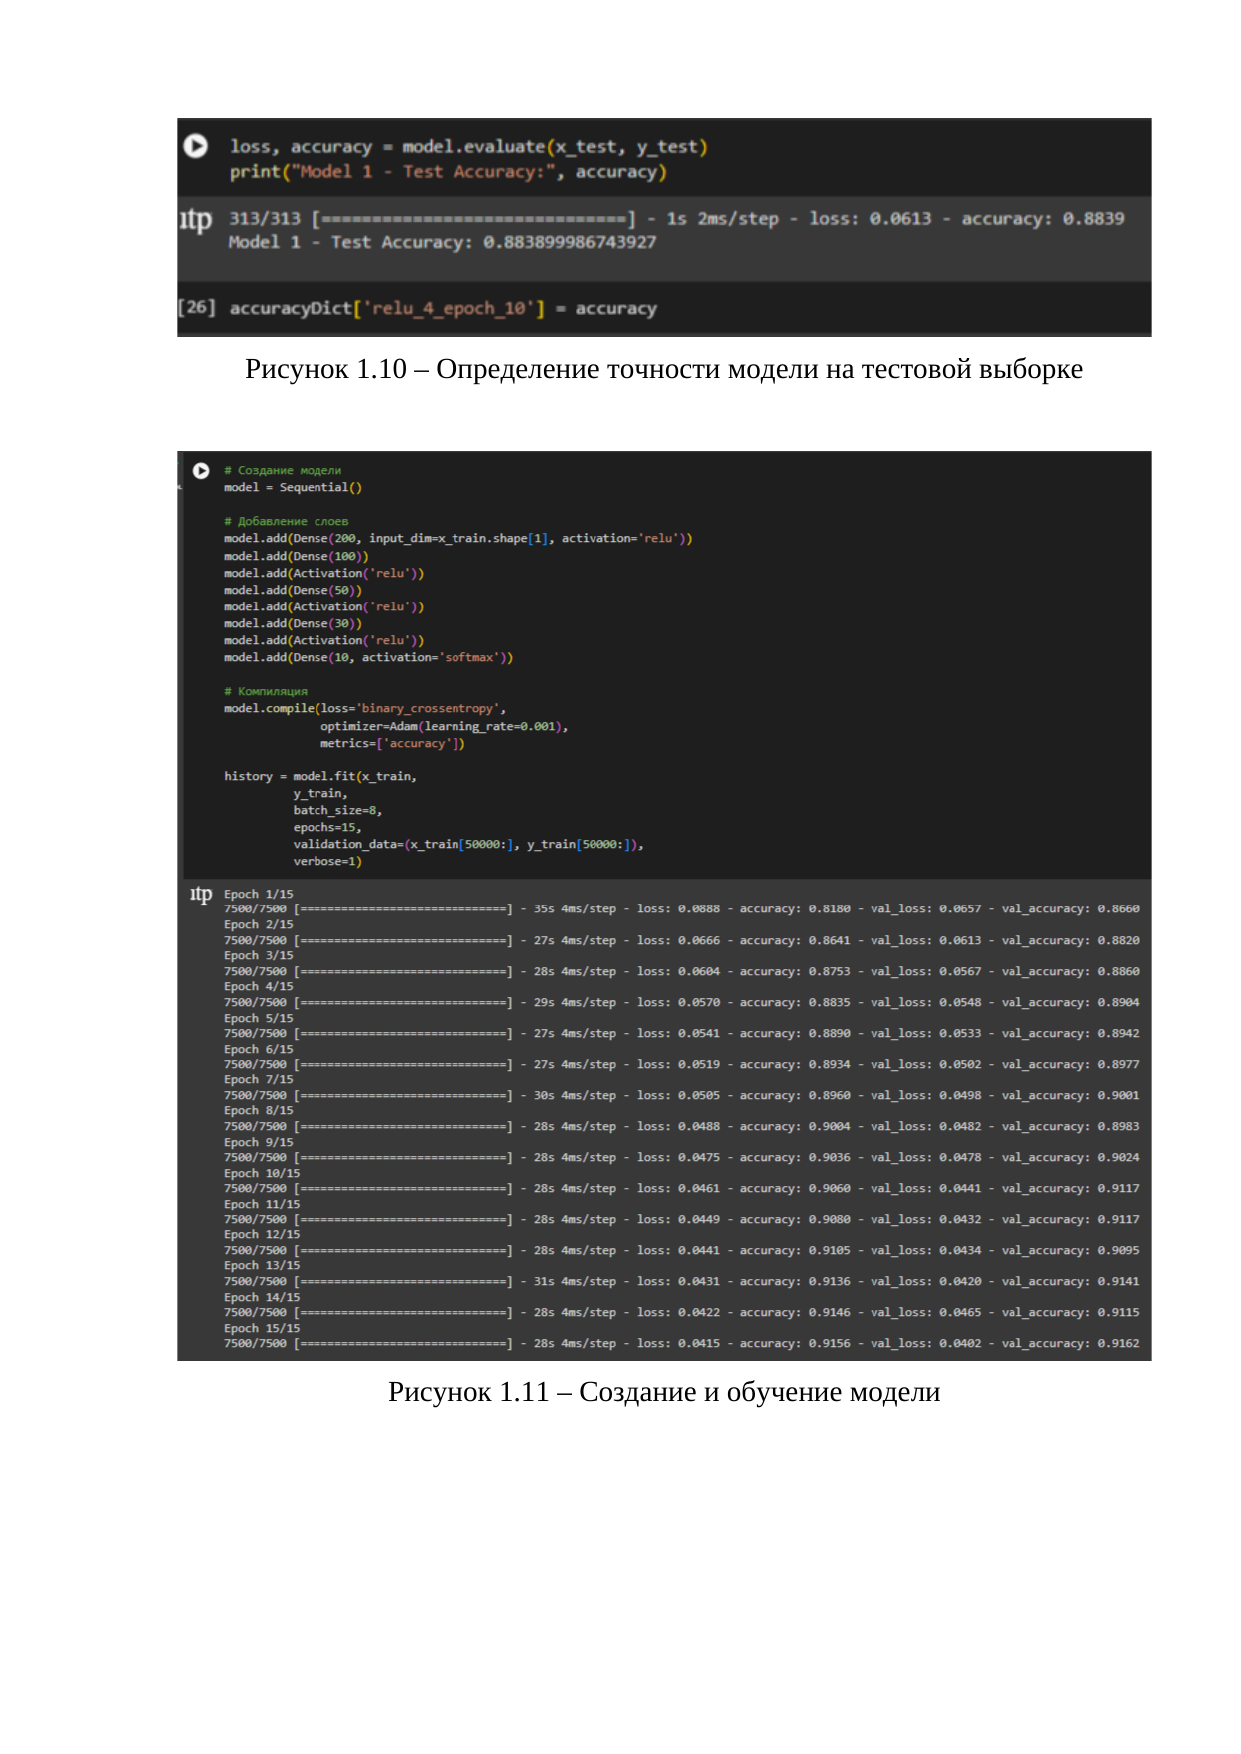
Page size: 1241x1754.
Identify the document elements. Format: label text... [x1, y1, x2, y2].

picture [177, 451, 1152, 1361]
text Рисунок 1.10 – Определение точности модели на тестовой выборке [177, 351, 1152, 384]
text Рисунок 1.11 – Создание и обучение модели [177, 1374, 1152, 1408]
picture [177, 118, 1152, 337]
